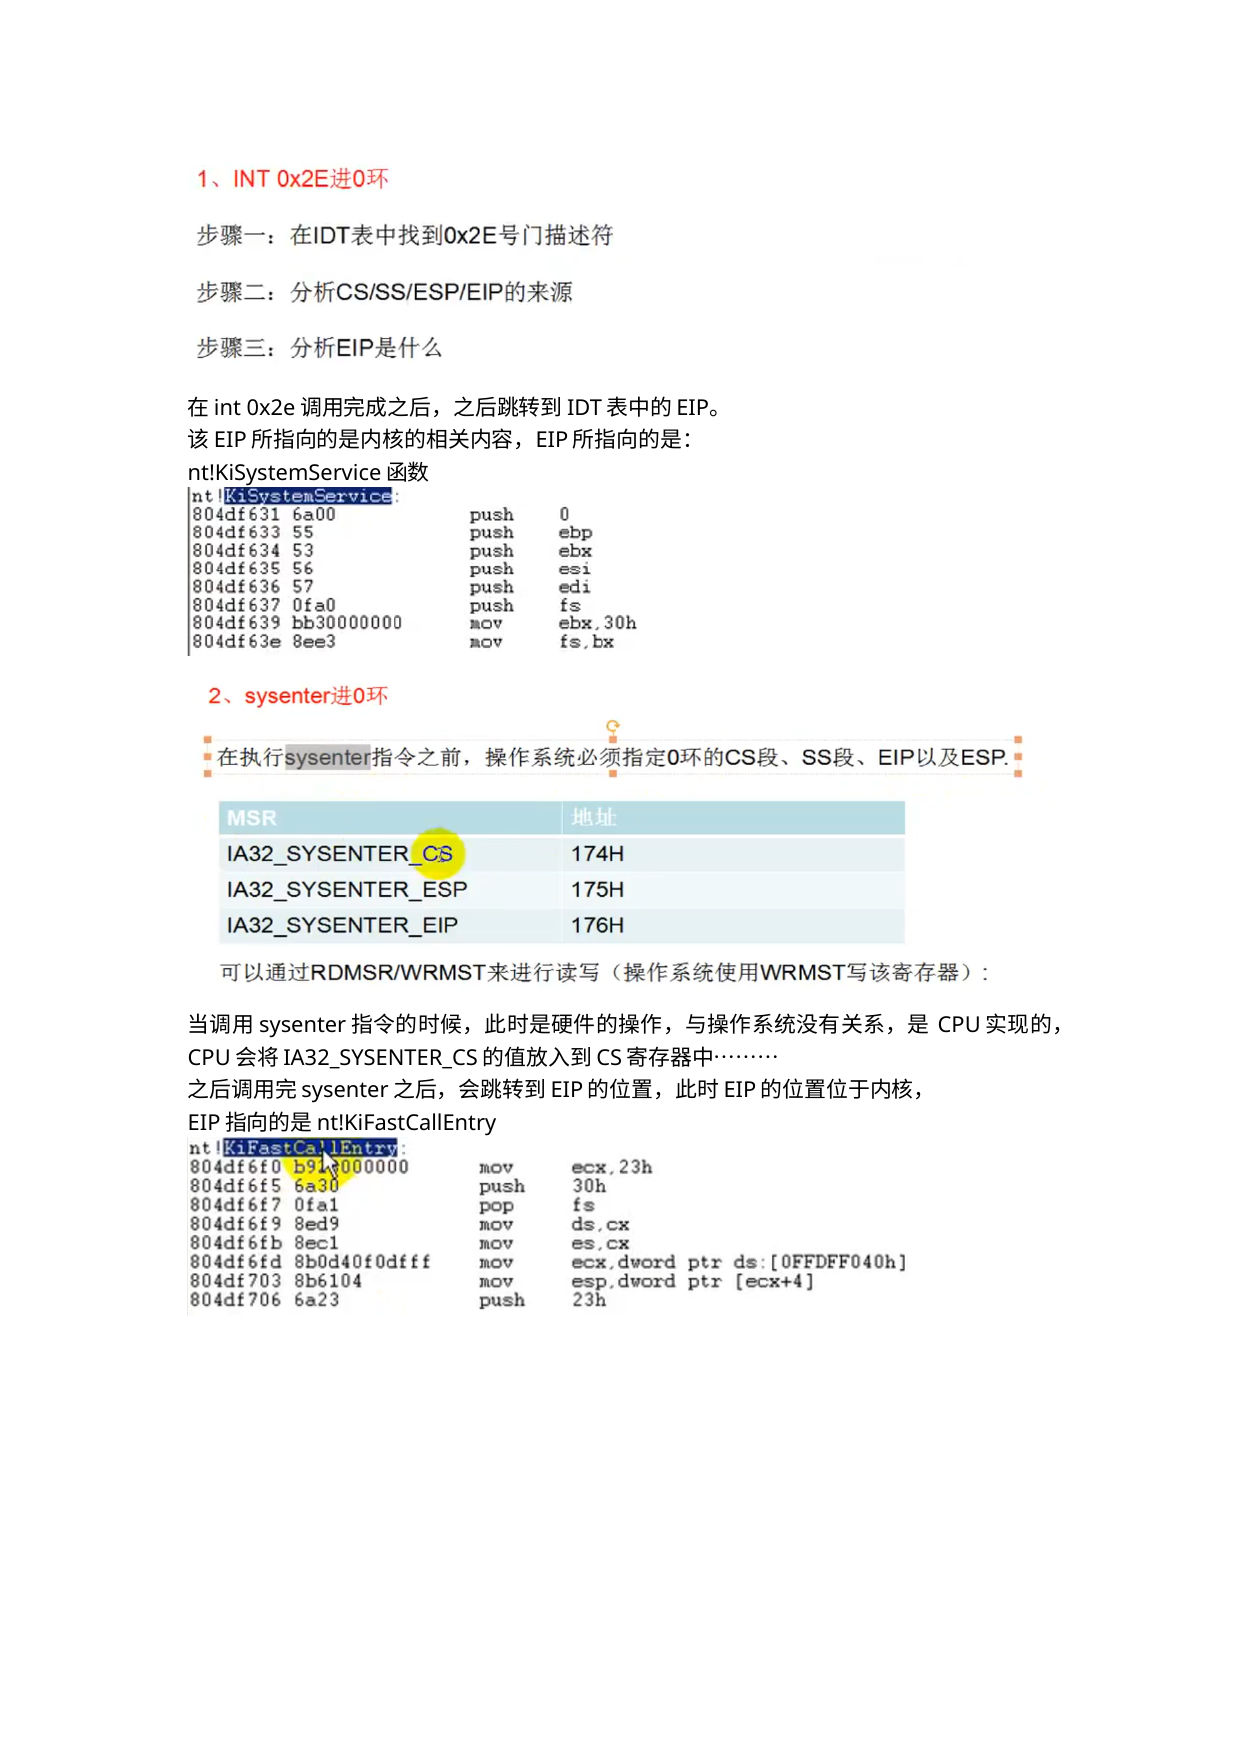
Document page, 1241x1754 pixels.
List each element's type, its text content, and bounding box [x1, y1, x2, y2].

picture [187, 162, 1053, 365]
text 在int 0x2e调用完成之后，之后跳转到IDT表中的EIP。 [187, 389, 1053, 422]
text nt!KiSystemService函数 [187, 454, 1053, 487]
picture [187, 682, 1053, 989]
text 当调用sysenter指令的时候，此时是硬件的操作，与操作系统没有关系，是CPU实现的，CPU会将IA32_SYSENTER_CS的值放入到CS寄存器中……… [187, 1007, 1053, 1072]
picture [187, 1137, 1053, 1316]
picture [187, 487, 1053, 656]
text 之后调用完sysenter之后，会跳转到EIP的位置，此时EIP的位置位于内核， [187, 1072, 1053, 1104]
text EIP指向的是nt!KiFastCallEntry [187, 1104, 1053, 1137]
text 该EIP所指向的是内核的相关内容，EIP所指向的是： [187, 422, 1053, 454]
